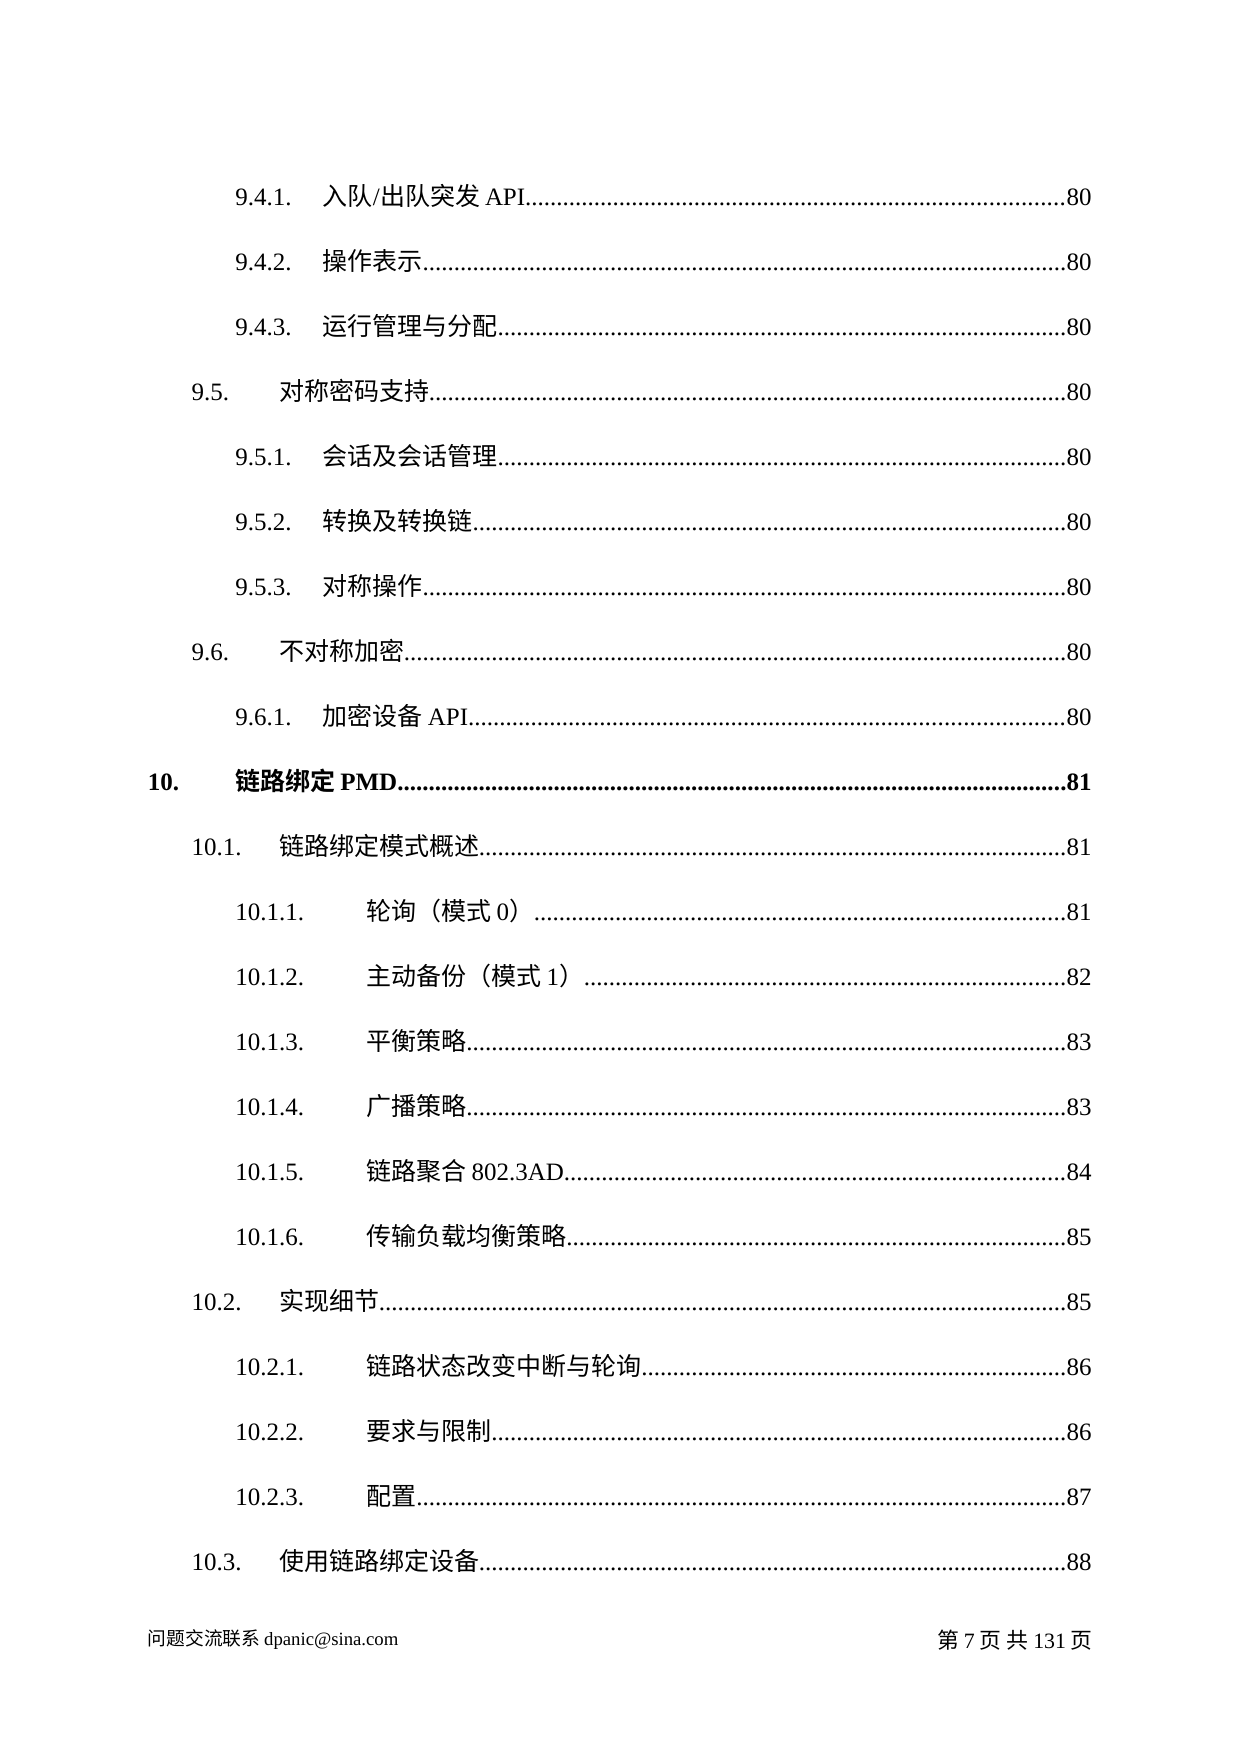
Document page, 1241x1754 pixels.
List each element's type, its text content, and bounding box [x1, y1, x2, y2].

text 10.2.2. 要求与限制 86 [235, 1397, 1092, 1462]
text 9.5. 对称密码支持 80 [191, 357, 1092, 422]
text 10.3. 使用链路绑定设备 88 [191, 1527, 1092, 1592]
text 10.2.3. 配置 87 [235, 1462, 1092, 1527]
text 10.1.2. 主动备份（模式1） 82 [235, 942, 1092, 1007]
text 10.2. 实现细节 85 [191, 1267, 1092, 1332]
text 10.1. 链路绑定模式概述 81 [191, 812, 1092, 877]
text 9.4.1. 入队/出队突发API 80 [235, 162, 1092, 227]
text 9.6. 不对称加密 80 [191, 617, 1092, 682]
text 10. 链路绑定PMD 81 [148, 747, 1092, 812]
text 9.4.2. 操作表示 80 [235, 227, 1092, 292]
text 9.6.1. 加密设备API 80 [235, 682, 1092, 747]
text 9.5.2. 转换及转换链 80 [235, 487, 1092, 552]
text 9.5.3. 对称操作 80 [235, 552, 1092, 617]
text 10.1.6. 传输负载均衡策略 85 [235, 1202, 1092, 1267]
text 9.5.1. 会话及会话管理 80 [235, 422, 1092, 487]
text 10.1.4. 广播策略 83 [235, 1072, 1092, 1137]
text 9.4.3. 运行管理与分配 80 [235, 292, 1092, 357]
text 10.1.3. 平衡策略 83 [235, 1007, 1092, 1072]
text 10.2.1. 链路状态改变中断与轮询 86 [235, 1332, 1092, 1397]
text 10.1.5. 链路聚合802.3AD 84 [235, 1137, 1092, 1202]
text 10.1.1. 轮询（模式0） 81 [235, 877, 1092, 942]
